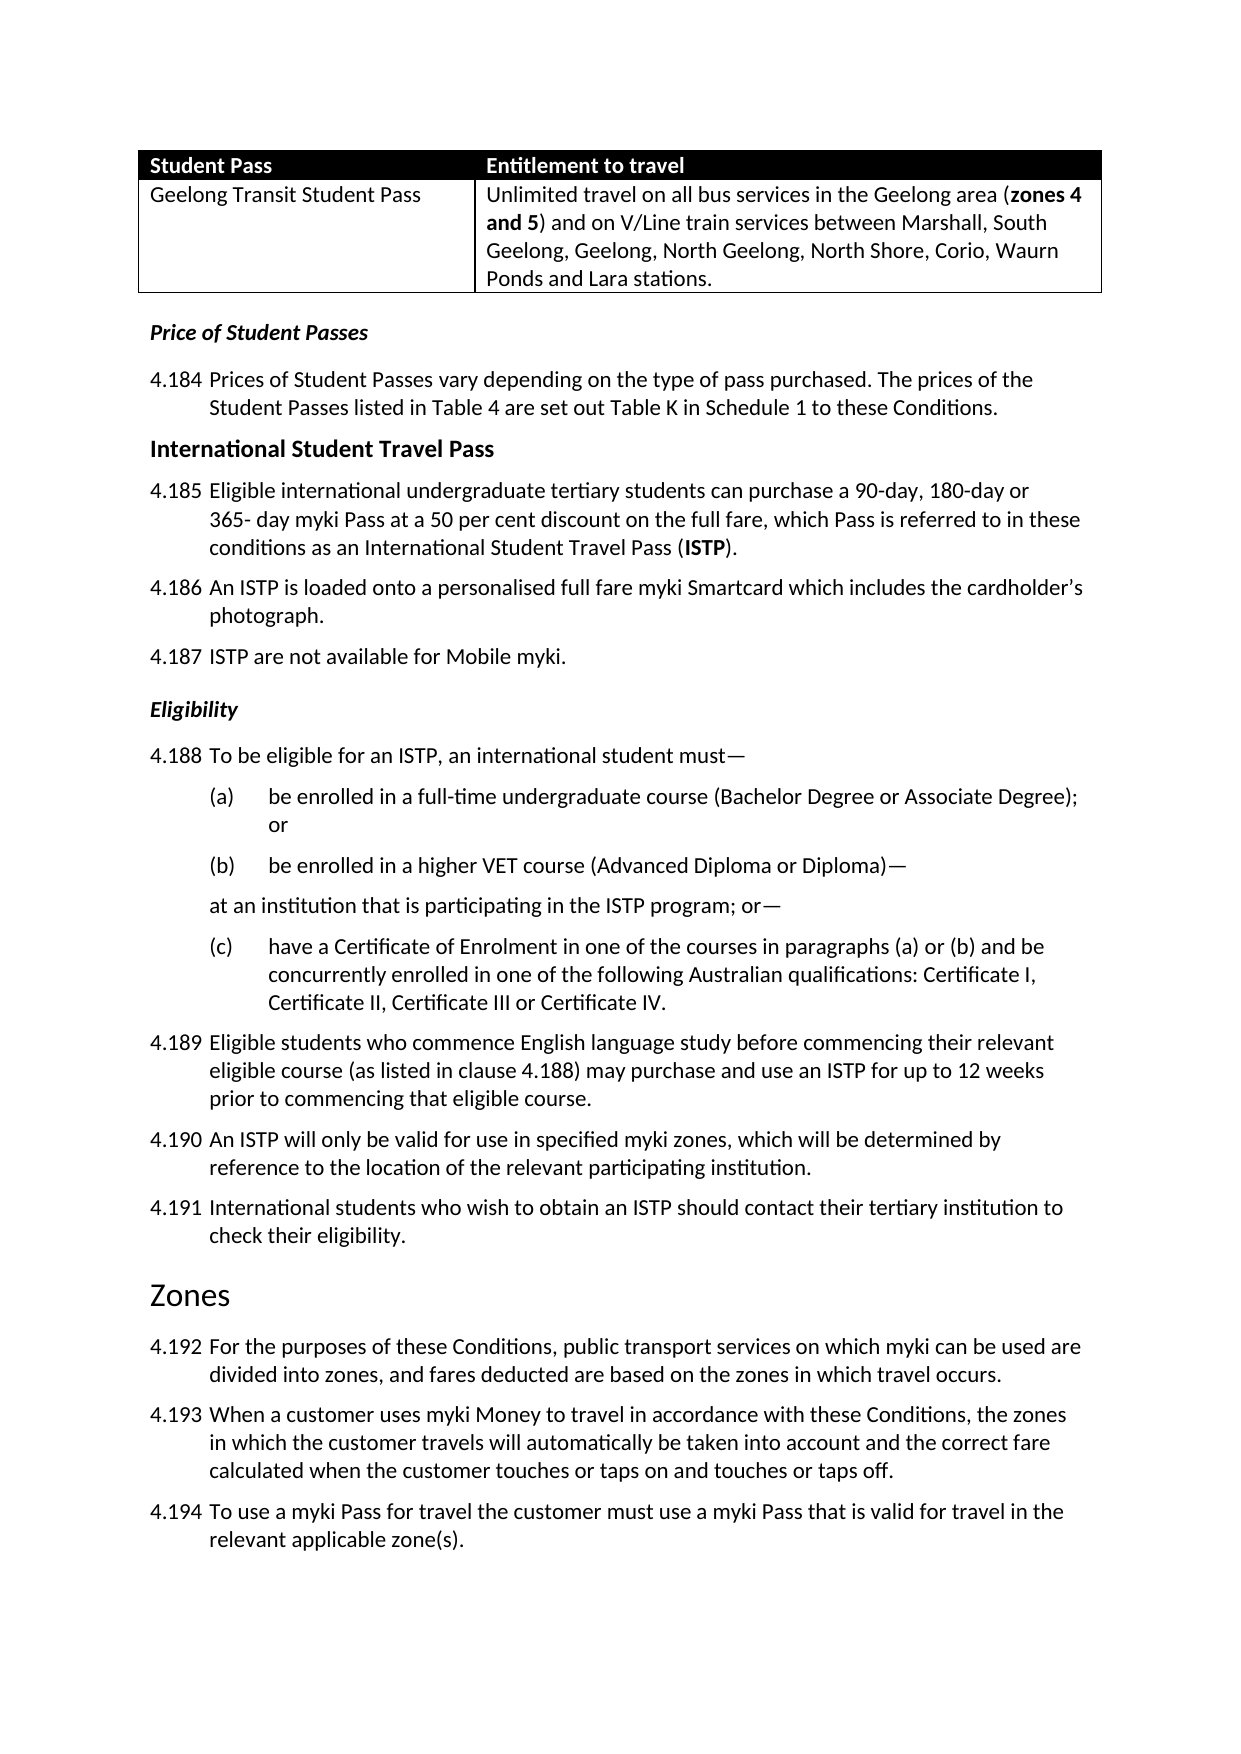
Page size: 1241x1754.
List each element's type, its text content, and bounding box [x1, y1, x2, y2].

list Prices of Student Passes vary depending on the type of pass purchased. The prices of the Student Passes listed in Table 4 are set out Table K in Schedule 1 to these Conditions. [150, 365, 1090, 421]
list When a customer uses myki Money to travel in accordance with these Conditions, the zones in which the customer travels will automatically be taken into account and the correct fare calculated when the customer touches or taps on and touches or taps off. [150, 1400, 1090, 1484]
table_header Entitlement to travel [476, 151, 1101, 179]
list have a Certificate of Enrolment in one of the courses in paragraphs (a) or (b) and be concurrently enrolled in one of the following Australian qualifications: Certificate I, Certificate II, Certificate III or Certificate IV. [209, 932, 1090, 1016]
list An ISTP is loaded onto a personalised full fare myki Smartcard which includes the cardholder’s photograph. [150, 573, 1090, 629]
list at an institution that is participating in the ISTP program; or— [209, 891, 1090, 919]
table_cell Unlimited travel on all bus services in the Geelong area (zones 4 and 5) and on V/Line train services between Marshall, South Geelong, Geelong, North Geelong, North Shore, Corio, Waurn Ponds and Lara stations. [476, 180, 1101, 292]
list International students who wish to obtain an ISTP should contact their tertiary institution to check their eligibility. [150, 1193, 1090, 1249]
subtitle Eligibility [150, 695, 1090, 723]
list An ISTP will only be valid for use in specified myki zones, which will be determined by reference to the location of the relevant participating institution. [150, 1125, 1090, 1181]
table_cell Geelong Transit Student Pass [139, 180, 474, 292]
list be enrolled in a full-time undergraduate course (Bachelor Degree or Associate Degree); or [209, 782, 1090, 838]
subtitle International Student Travel Pass [150, 434, 1090, 464]
list be enrolled in a higher VET course (Advanced Diploma or Diploma)— [209, 851, 1090, 879]
list To use a myki Pass for travel the customer must use a myki Pass that is valid for travel in the relevant applicable zone(s). [150, 1497, 1090, 1553]
list Eligible international undergraduate tertiary students can purchase a 90-day, 180-day or 365- day myki Pass at a 50 per cent discount on the full fare, which Pass is referred to in these conditions as an International Student Travel Pass (ISTP). [150, 477, 1090, 561]
subtitle Price of Student Passes [150, 318, 1090, 346]
list ISTP are not available for Mobile myki. [150, 642, 1090, 670]
subtitle Zones [150, 1274, 1090, 1315]
list To be eligible for an ISTP, an international student must— [150, 742, 1090, 770]
list For the purposes of these Conditions, public transport services on which myki can be used are divided into zones, and fares deducted are based on the zones in which travel occurs. [150, 1332, 1090, 1388]
table_header Student Pass [139, 151, 474, 179]
list Eligible students who commence English language study before commencing their relevant eligible course (as listed in clause 4.188) may purchase and use an ISTP for up to 12 weeks prior to commencing that eligible course. [150, 1028, 1090, 1112]
